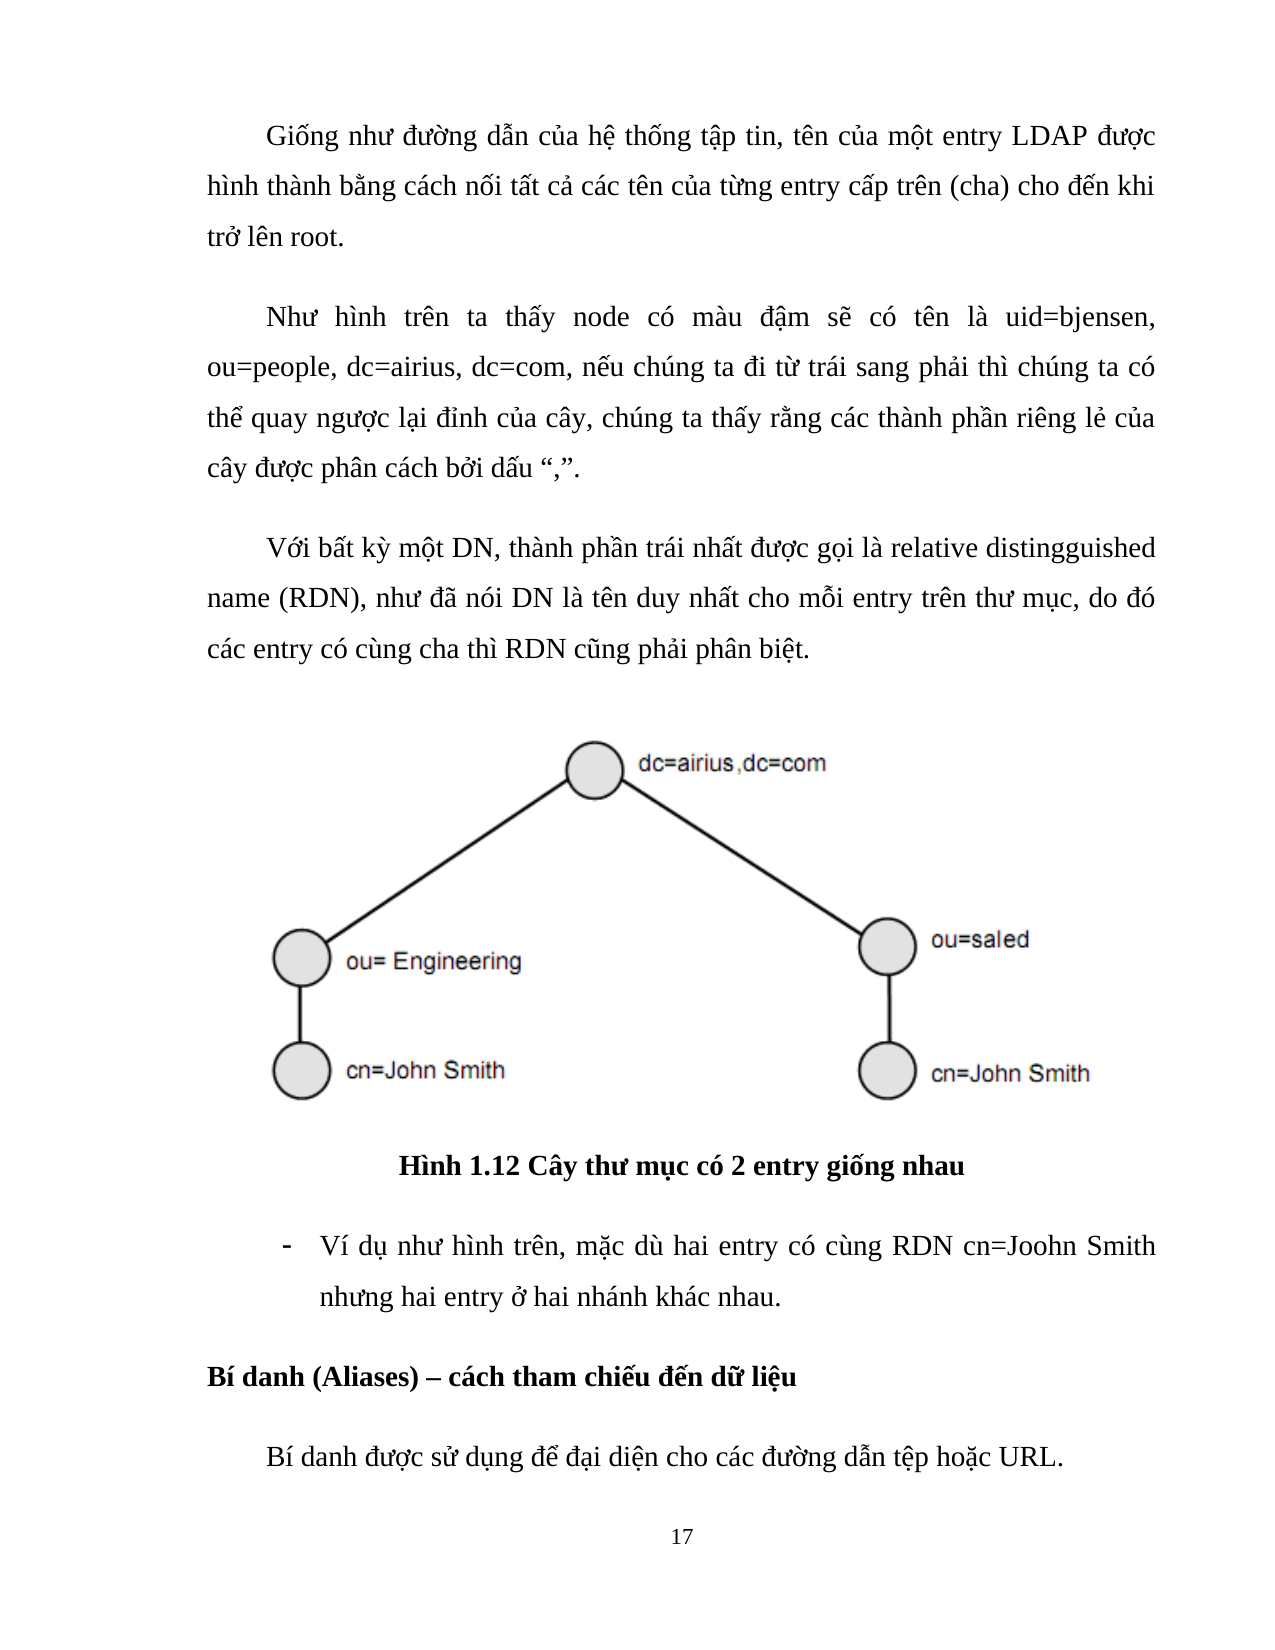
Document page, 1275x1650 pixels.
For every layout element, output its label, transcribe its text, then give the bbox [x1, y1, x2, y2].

picture [268, 711, 1096, 1105]
list Ví dụ như hình trên, mặc dù hai entry có cùng RDN cn=Joohn Smith nhưng hai entry ở hai nhánh khác nhau. [282, 1228, 1157, 1312]
text Với bất kỳ một DN, thành phần trái nhất được gọi là relative distingguished name (RDN), như đã nói DN là tên duy nhất cho mỗi entry trên thư mục, do đó các entry có cùng cha thì RDN cũng phải phân biệt. [207, 530, 1157, 664]
text Như hình trên ta thấy node có màu đậm sẽ có tên là uid=bjensen, ou=people, dc=airius, dc=com, nếu chúng ta đi từ trái sang phải thì chúng ta có thể quay ngược lại đỉnh của cây, chúng ta thấy rằng các thành phần riêng lẻ của cây được phân cách bởi dấu “,”. [207, 299, 1157, 483]
text Bí danh được sử dụng để đại diện cho các đường dẫn tệp hoặc URL. [207, 1439, 1157, 1473]
text Giống như đường dẫn của hệ thống tập tin, tên của một entry LDAP được hình thành bằng cách nối tất cả các tên của từng entry cấp trên (cha) cho đến khi trở lên root. [207, 118, 1157, 252]
text Bí danh (Aliases) – cách tham chiếu đến dữ liệu [207, 1359, 1157, 1393]
